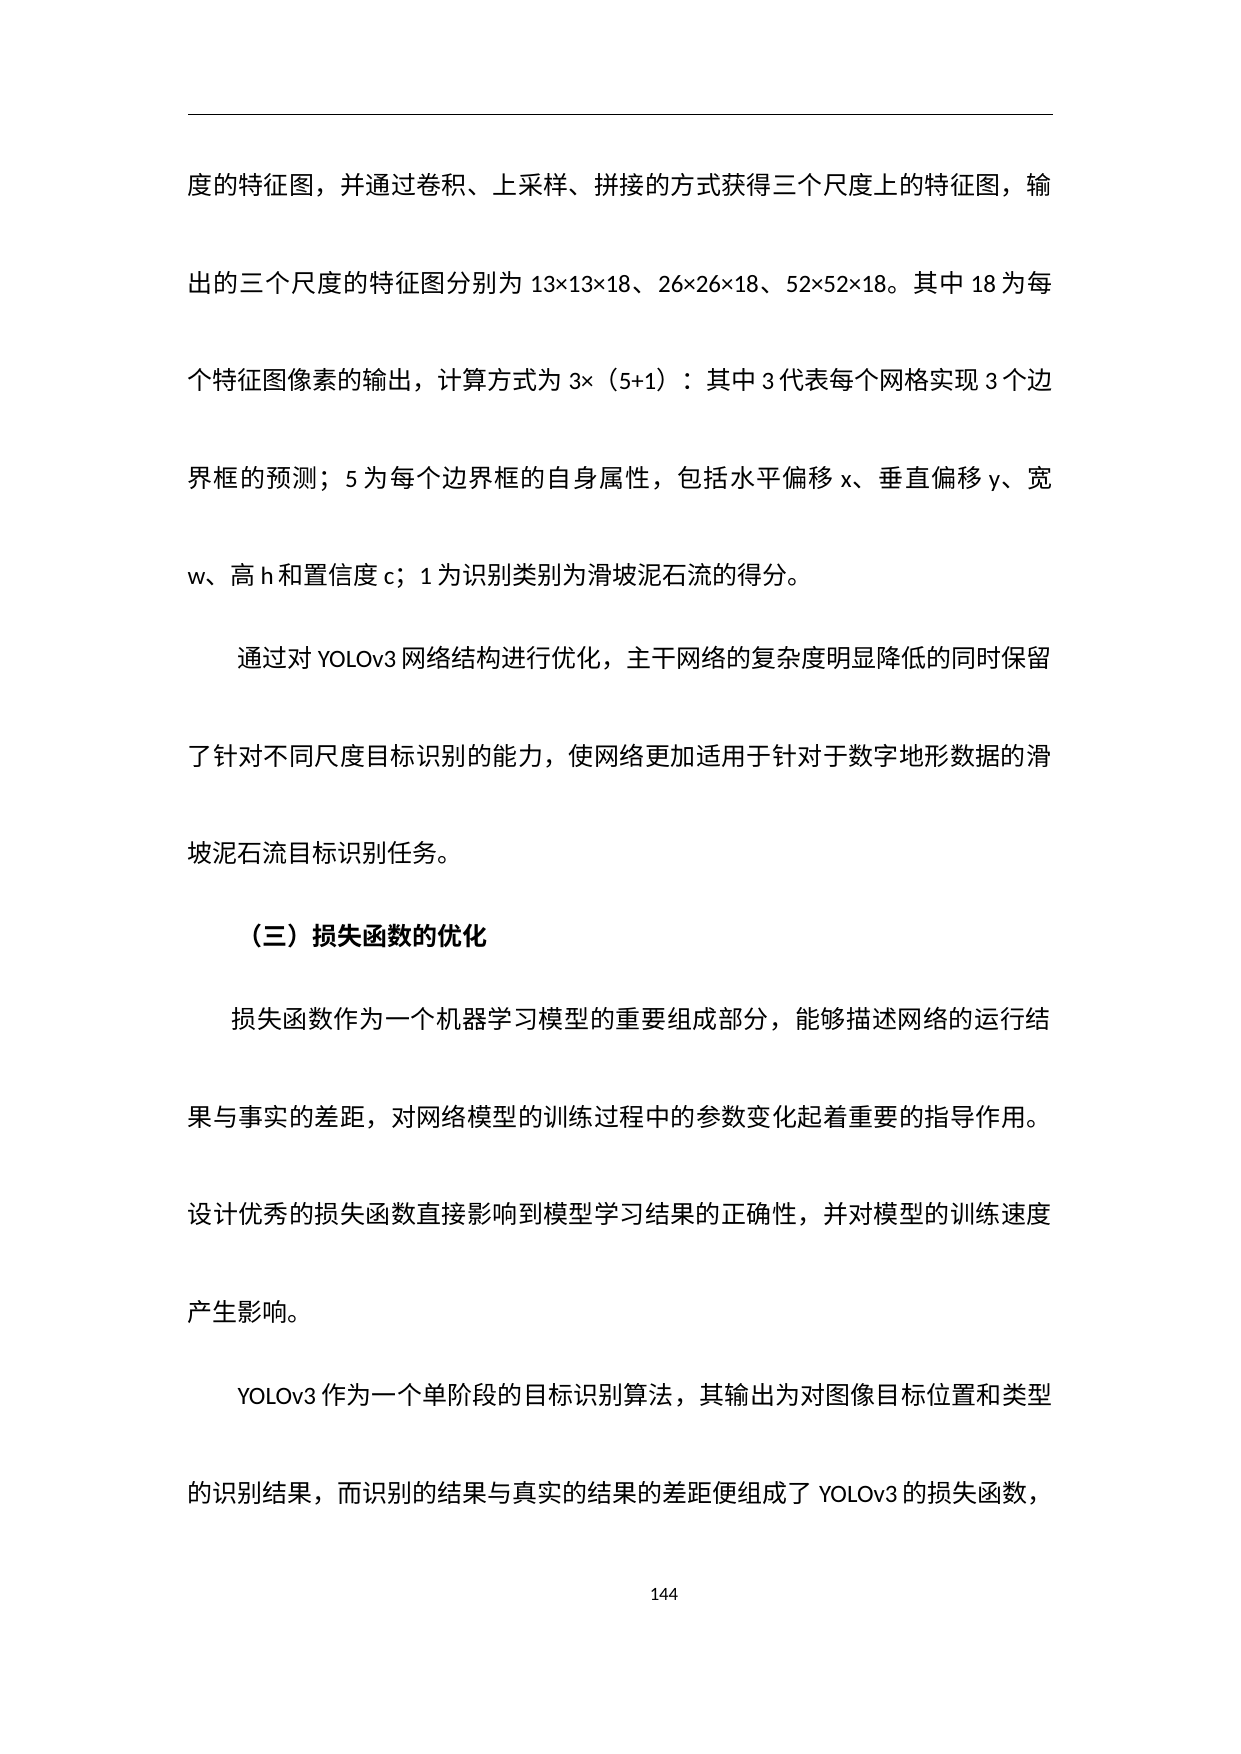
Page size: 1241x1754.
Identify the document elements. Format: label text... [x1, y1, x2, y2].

text 通过对YOLOv3网络结构进行优化，主干网络的复杂度明显降低的同时保留了针对不同尺度目标识别的能力，使网络更加适用于针对于数字地形数据的滑坡泥石流目标识别任务。 [187, 624, 1053, 884]
text 损失函数作为一个机器学习模型的重要组成部分，能够描述网络的运行结果与事实的差距，对网络模型的训练过程中的参数变化起着重要的指导作用。设计优秀的损失函数直接影响到模型学习结果的正确性，并对模型的训练速度产生影响。 [187, 986, 1053, 1343]
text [187, 1361, 1053, 1524]
text （三）损失函数的优化 [187, 902, 1053, 967]
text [187, 151, 1053, 606]
